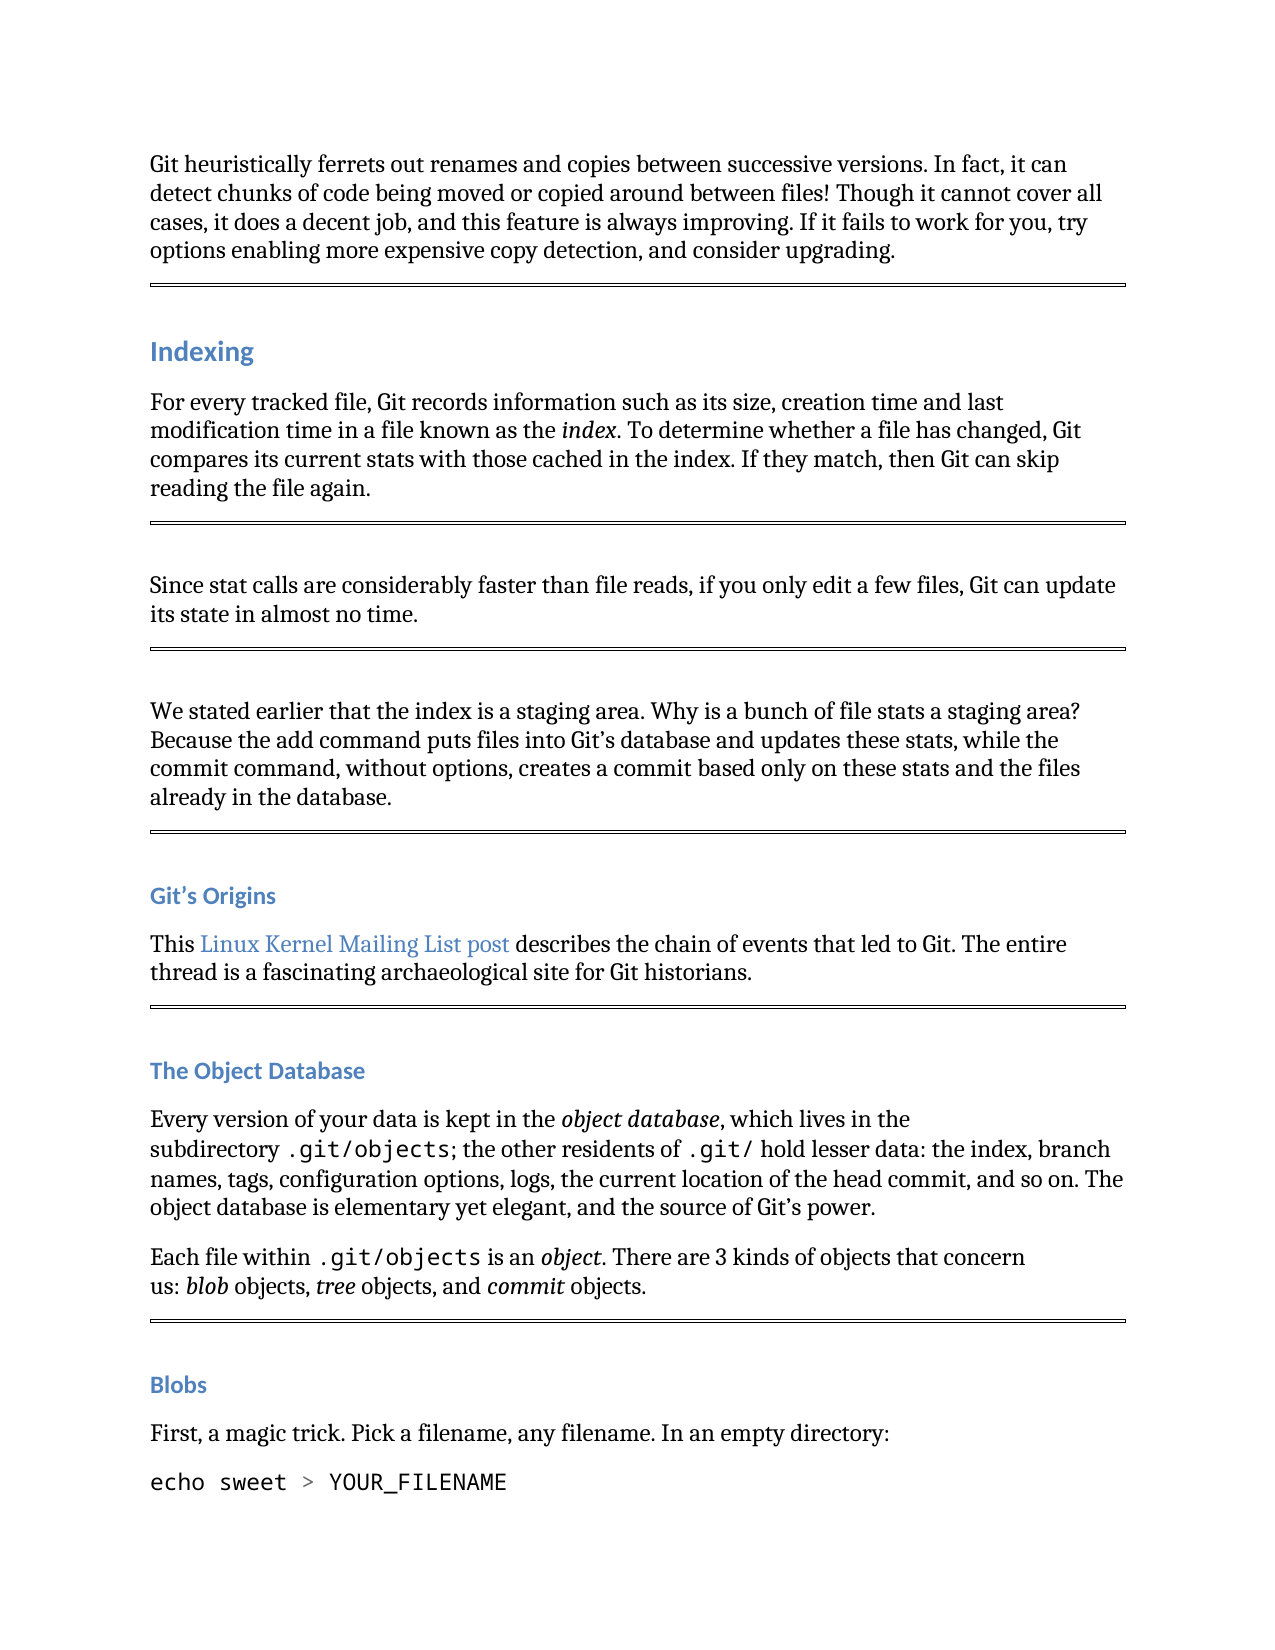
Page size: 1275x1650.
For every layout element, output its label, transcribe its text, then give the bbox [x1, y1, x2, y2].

text Every version of your data is kept in the object database, which lives in the subdirectory .git/objects; the other residents of .git/ hold lesser data: the index, branch names, tags, configuration options, logs, the current location of the head commit, and so on. The object database is elementary yet elegant, and the source of Git’s power. [150, 1104, 1125, 1222]
text Since stat calls are considerably faster than file reads, if you only edit a few files, Git can update its state in almost no time. [150, 571, 1125, 628]
text We stated earlier that the index is a staging area. Why is a bunch of file stats a staging area? Because the add command puts files into Git’s database and updates these stats, while the commit command, without options, creates a commit based only on these stats and the files already in the database. [150, 697, 1125, 812]
text First, a magic trick. Pick a filename, any filename. In an empty directory: [150, 1418, 1125, 1447]
subtitle Blobs [150, 1369, 1125, 1400]
subtitle Git’s Origins [150, 880, 1125, 911]
text This Linux Kernel Mailing List post describes the chain of events that led to Git. The entire thread is a fascinating archaeological site for Git historians. [150, 929, 1125, 987]
subtitle The Object Database [150, 1055, 1125, 1086]
text For every tracked file, Git records information such as its size, creation time and last modification time in a file known as the index. To determine whether a file has changed, Git compares its current stats with those cached in the index. If they match, then Git can skip reading the file again. [150, 388, 1125, 503]
text Git heuristically ferrets out renames and copies between successive versions. In fact, it can detect chunks of code being moved or copied around between files! Though it cannot cover all cases, it does a decent job, and this feature is always improving. If it fails to work for you, try options enabling more expensive copy detection, and consider upgrading. [150, 150, 1125, 265]
text Each file within .git/objects is an object. There are 3 kinds of objects that concern us: blob objects, tree objects, and commit objects. [150, 1241, 1125, 1301]
text echo sweet > YOUR_FILENAME [150, 1466, 1125, 1497]
subtitle Indexing [150, 333, 1125, 369]
